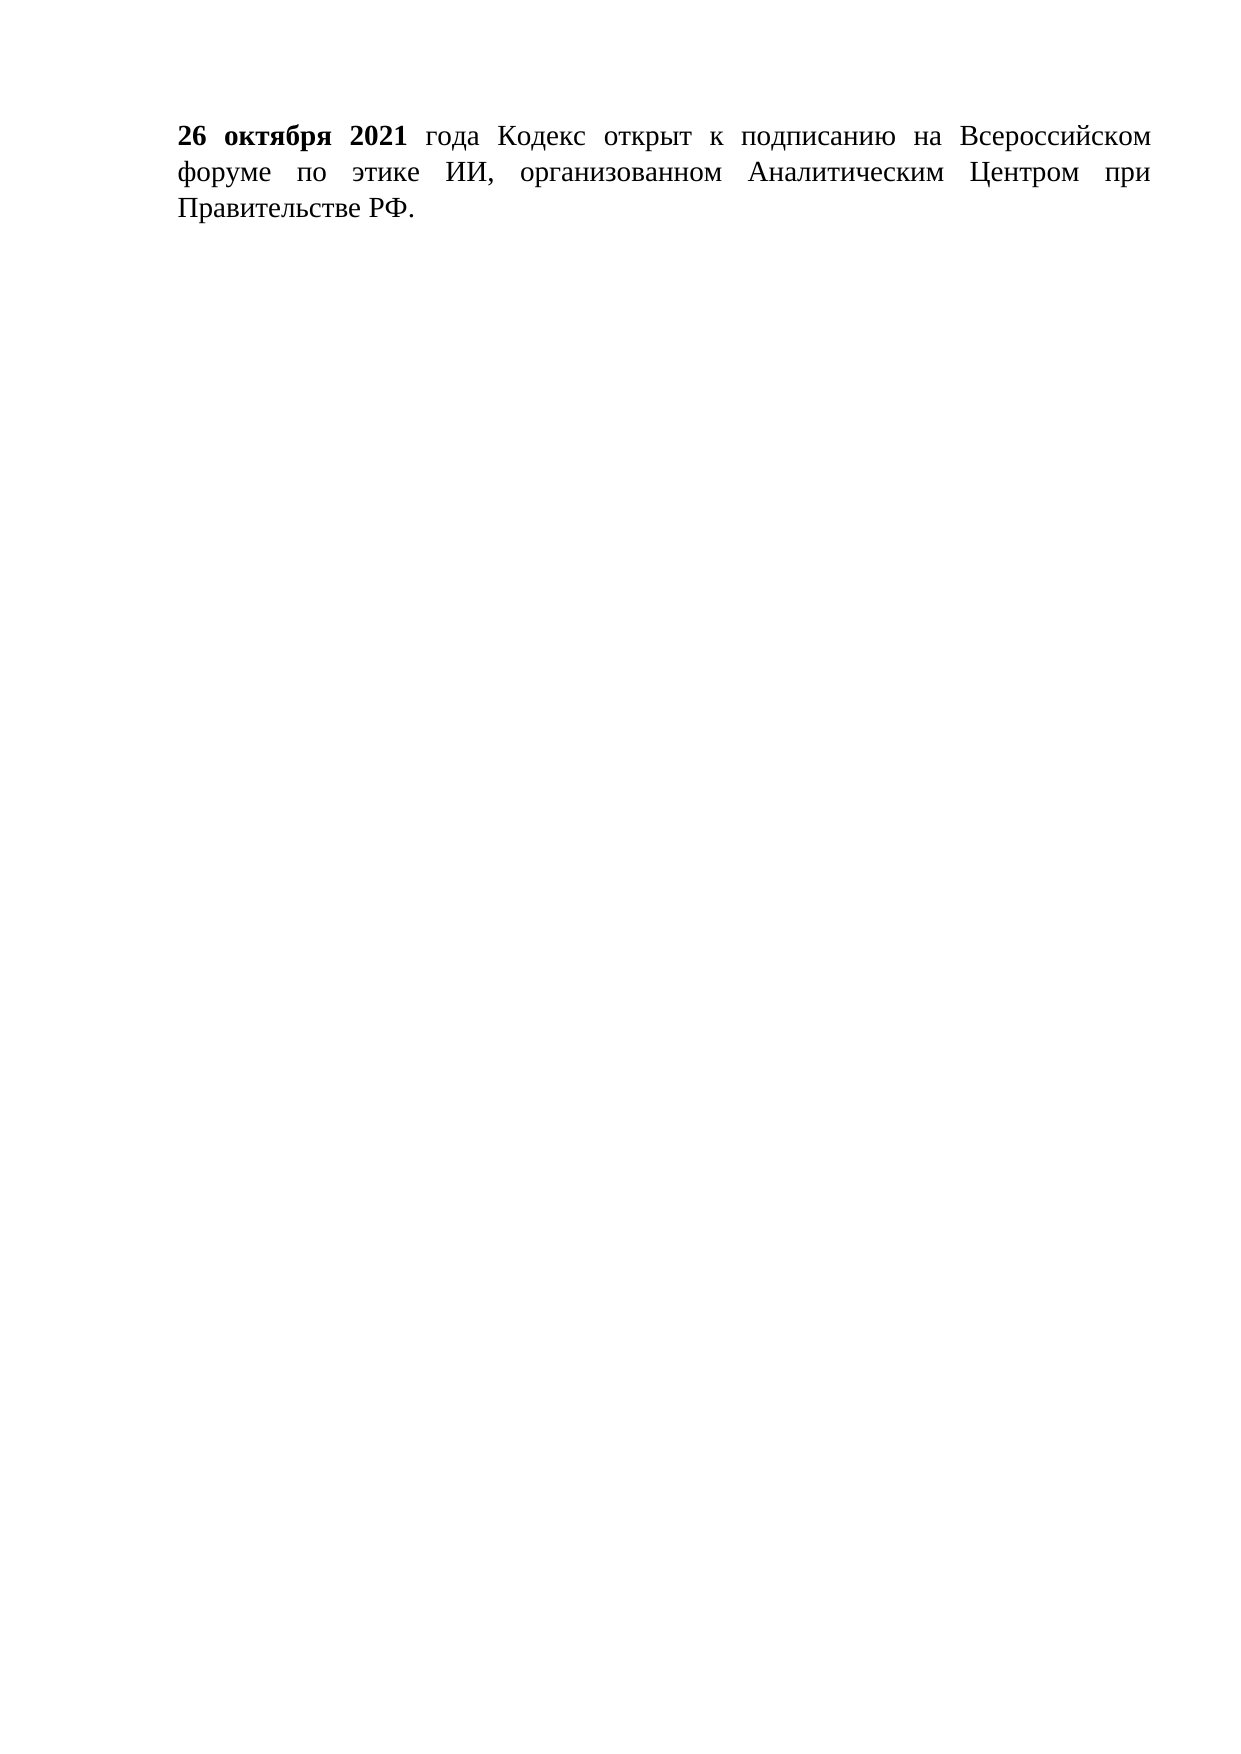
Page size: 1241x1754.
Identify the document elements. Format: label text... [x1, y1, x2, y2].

text 26 октября 2021 года Кодекс открыт к подписанию на Всероссийском форуме по этике ИИ, организованном Аналитическим Центром при Правительстве РФ. [177, 118, 1152, 224]
